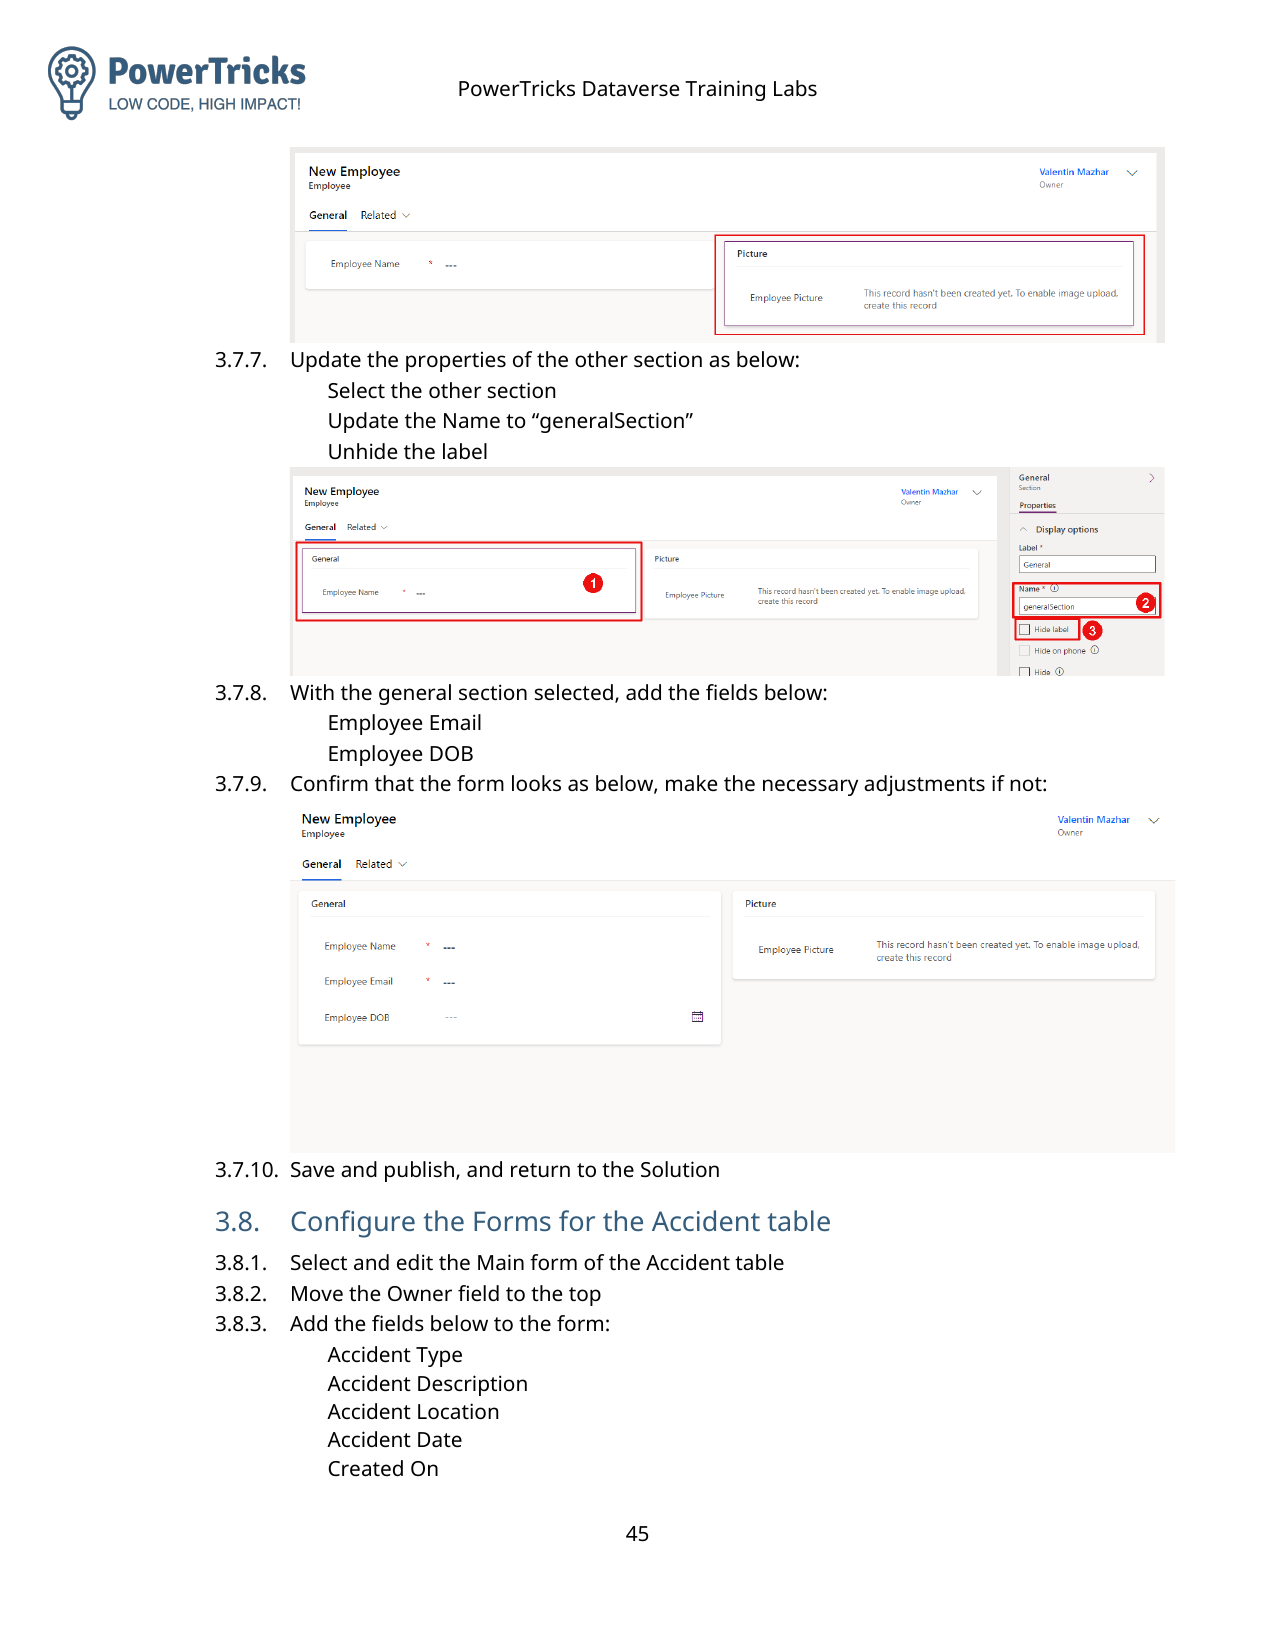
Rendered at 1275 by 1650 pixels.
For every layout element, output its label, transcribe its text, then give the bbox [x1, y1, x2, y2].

list Accident Location [327, 1397, 1098, 1426]
list Accident Description [327, 1369, 1098, 1397]
list Move the Owner field to the top [215, 1279, 1098, 1307]
list Update the Name to “generalSection” [327, 406, 1098, 435]
picture [289, 467, 1166, 676]
list Accident Date [327, 1426, 1098, 1454]
list Unhide the label [327, 437, 1098, 465]
list With the general section selected, add the fields below: [215, 678, 1098, 706]
list Add the fields below to the form: [215, 1309, 1098, 1338]
list Select the other section [327, 376, 1098, 404]
picture [289, 147, 1165, 343]
list Created On [327, 1454, 1098, 1482]
list Employee DOB [327, 739, 1098, 767]
subtitle Configure the Forms for the Accident table [215, 1202, 1098, 1239]
list Employee Email [327, 708, 1098, 737]
picture [289, 800, 1176, 1153]
list Confirm that the form looks as below, make the necessary adjustments if not: [215, 769, 1098, 798]
list Select and edit the Main form of the Accident table [215, 1248, 1098, 1277]
list Accident Type [327, 1340, 1098, 1369]
list Save and publish, and return to the Solution [215, 1155, 1098, 1183]
picture [40, 39, 310, 124]
list Update the properties of the other section as below: [215, 345, 1098, 373]
